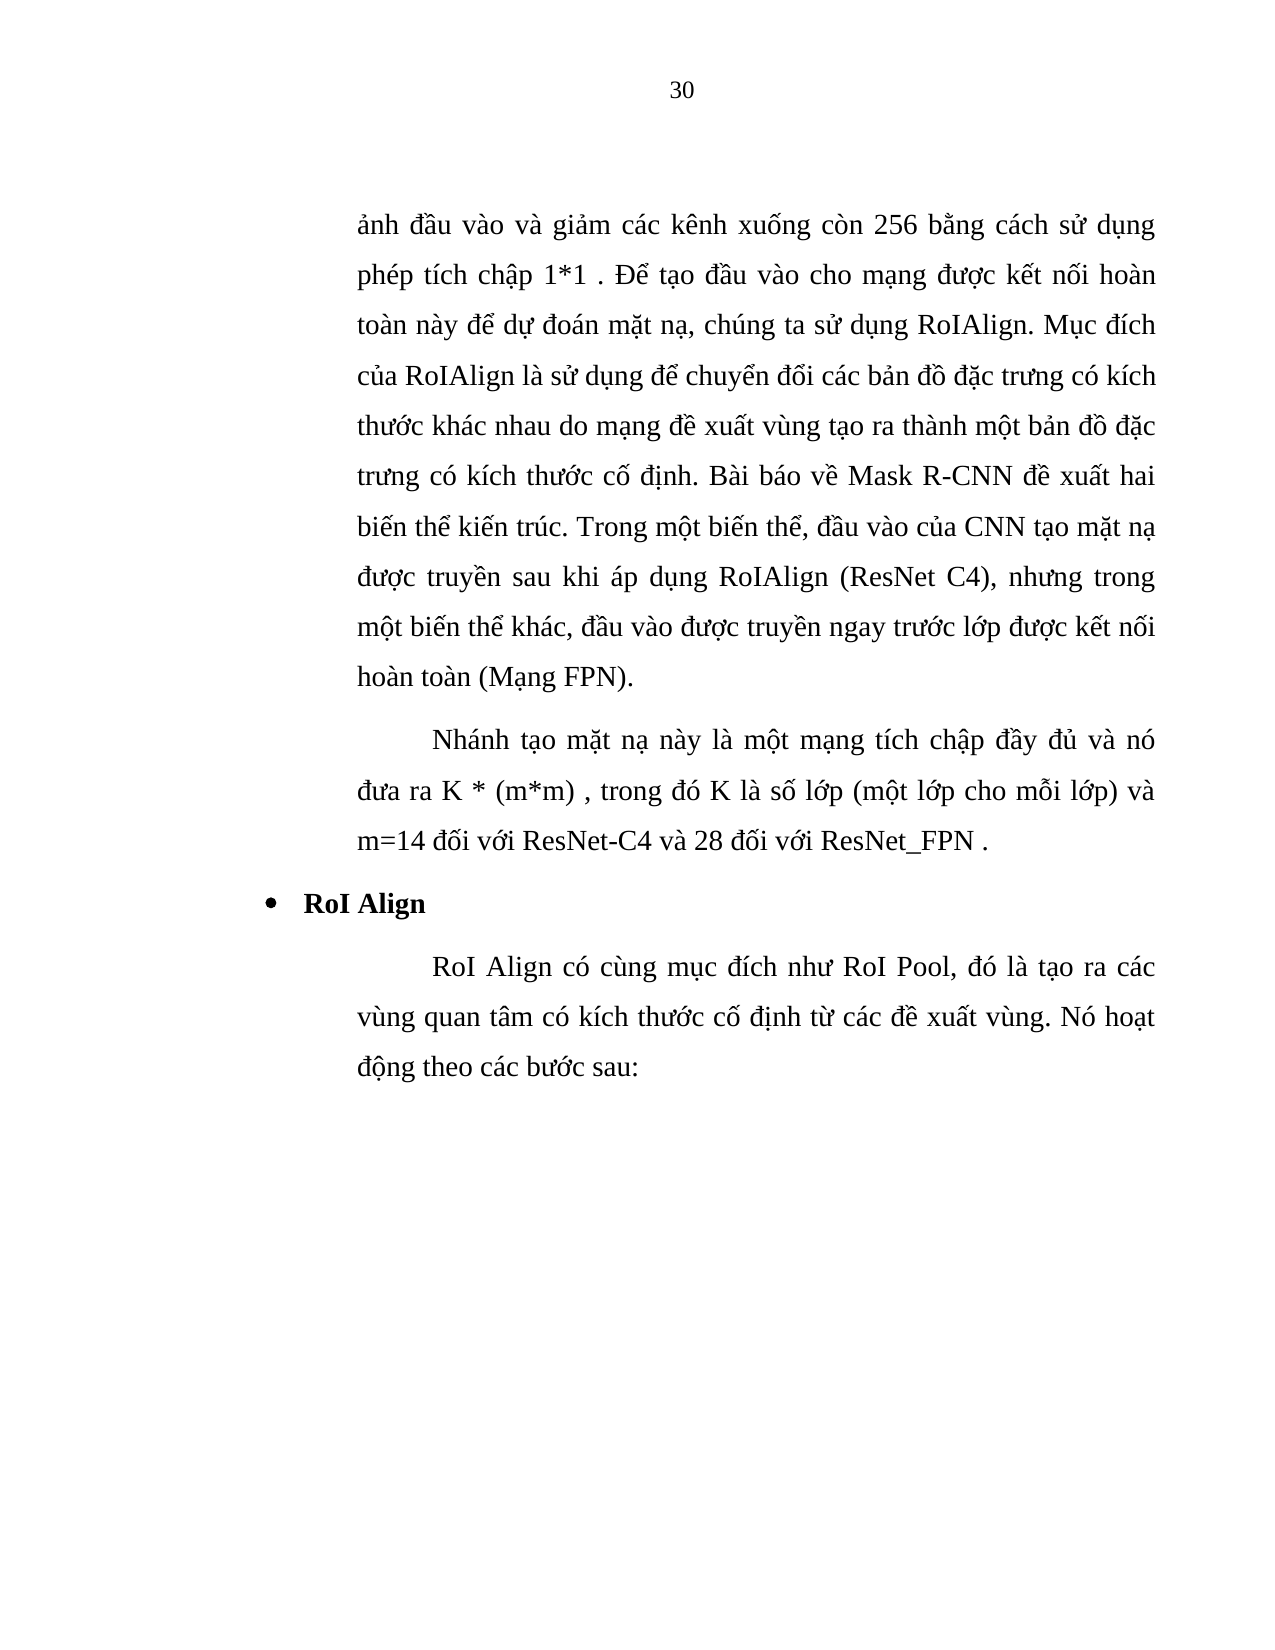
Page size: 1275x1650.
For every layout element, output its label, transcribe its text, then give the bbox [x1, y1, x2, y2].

text RoI Align có cùng mục đích như RoI Pool, đó là tạo ra các vùng quan tâm có kích thước cố định từ các đề xuất vùng. Nó hoạt động theo các bước sau: [357, 949, 1157, 1083]
list RoI Align [266, 886, 1157, 919]
text Nhánh tạo mặt nạ này là một mạng tích chập đầy đủ và nó đưa ra K * (m*m) , trong đó K là số lớp (một lớp cho mỗi lớp) và m=14 đối với ResNet-C4 và 28 đối với ResNet_FPN . [357, 722, 1157, 857]
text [357, 207, 1157, 693]
